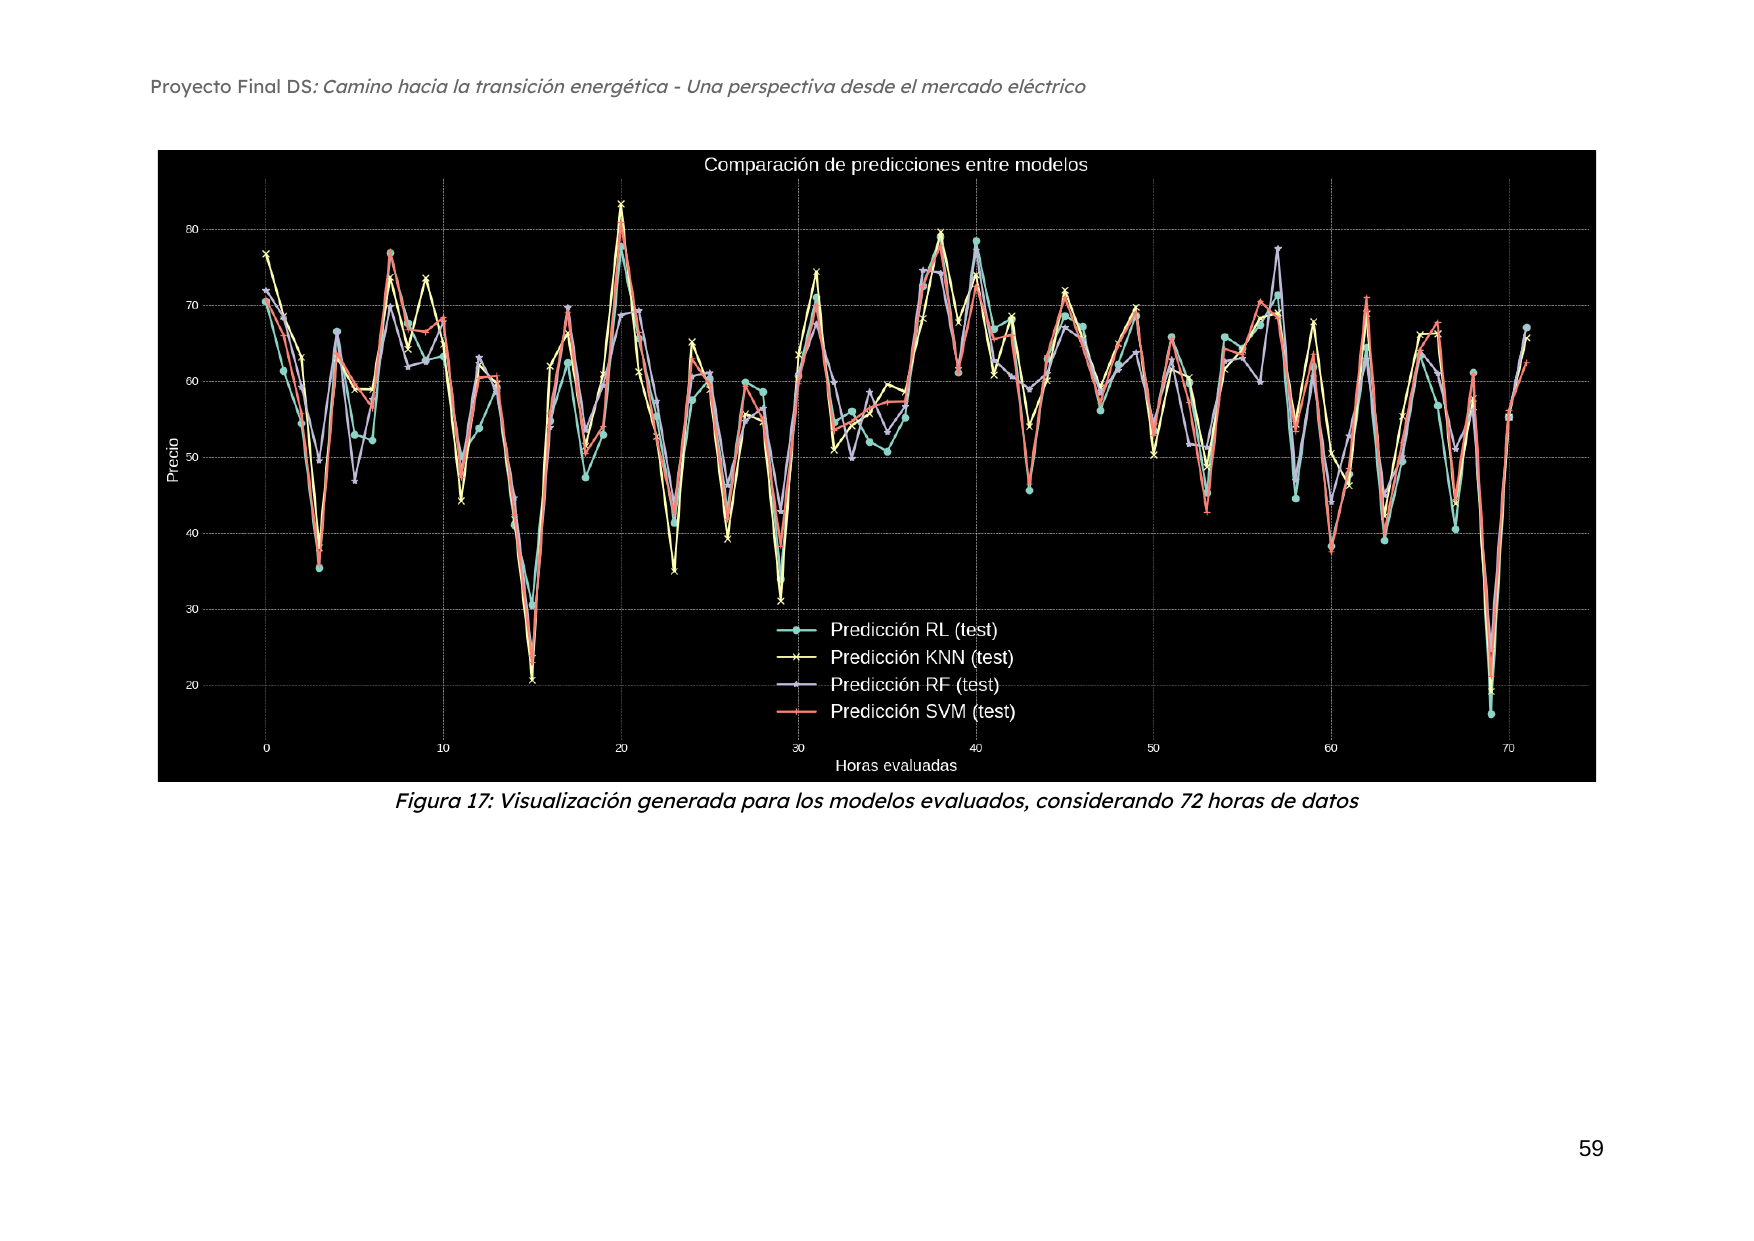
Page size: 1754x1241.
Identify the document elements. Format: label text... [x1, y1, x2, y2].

picture [157, 150, 1597, 782]
text Figura 17: Visualización generada para los modelos evaluados, considerando 72 horas de datos [150, 788, 1604, 814]
